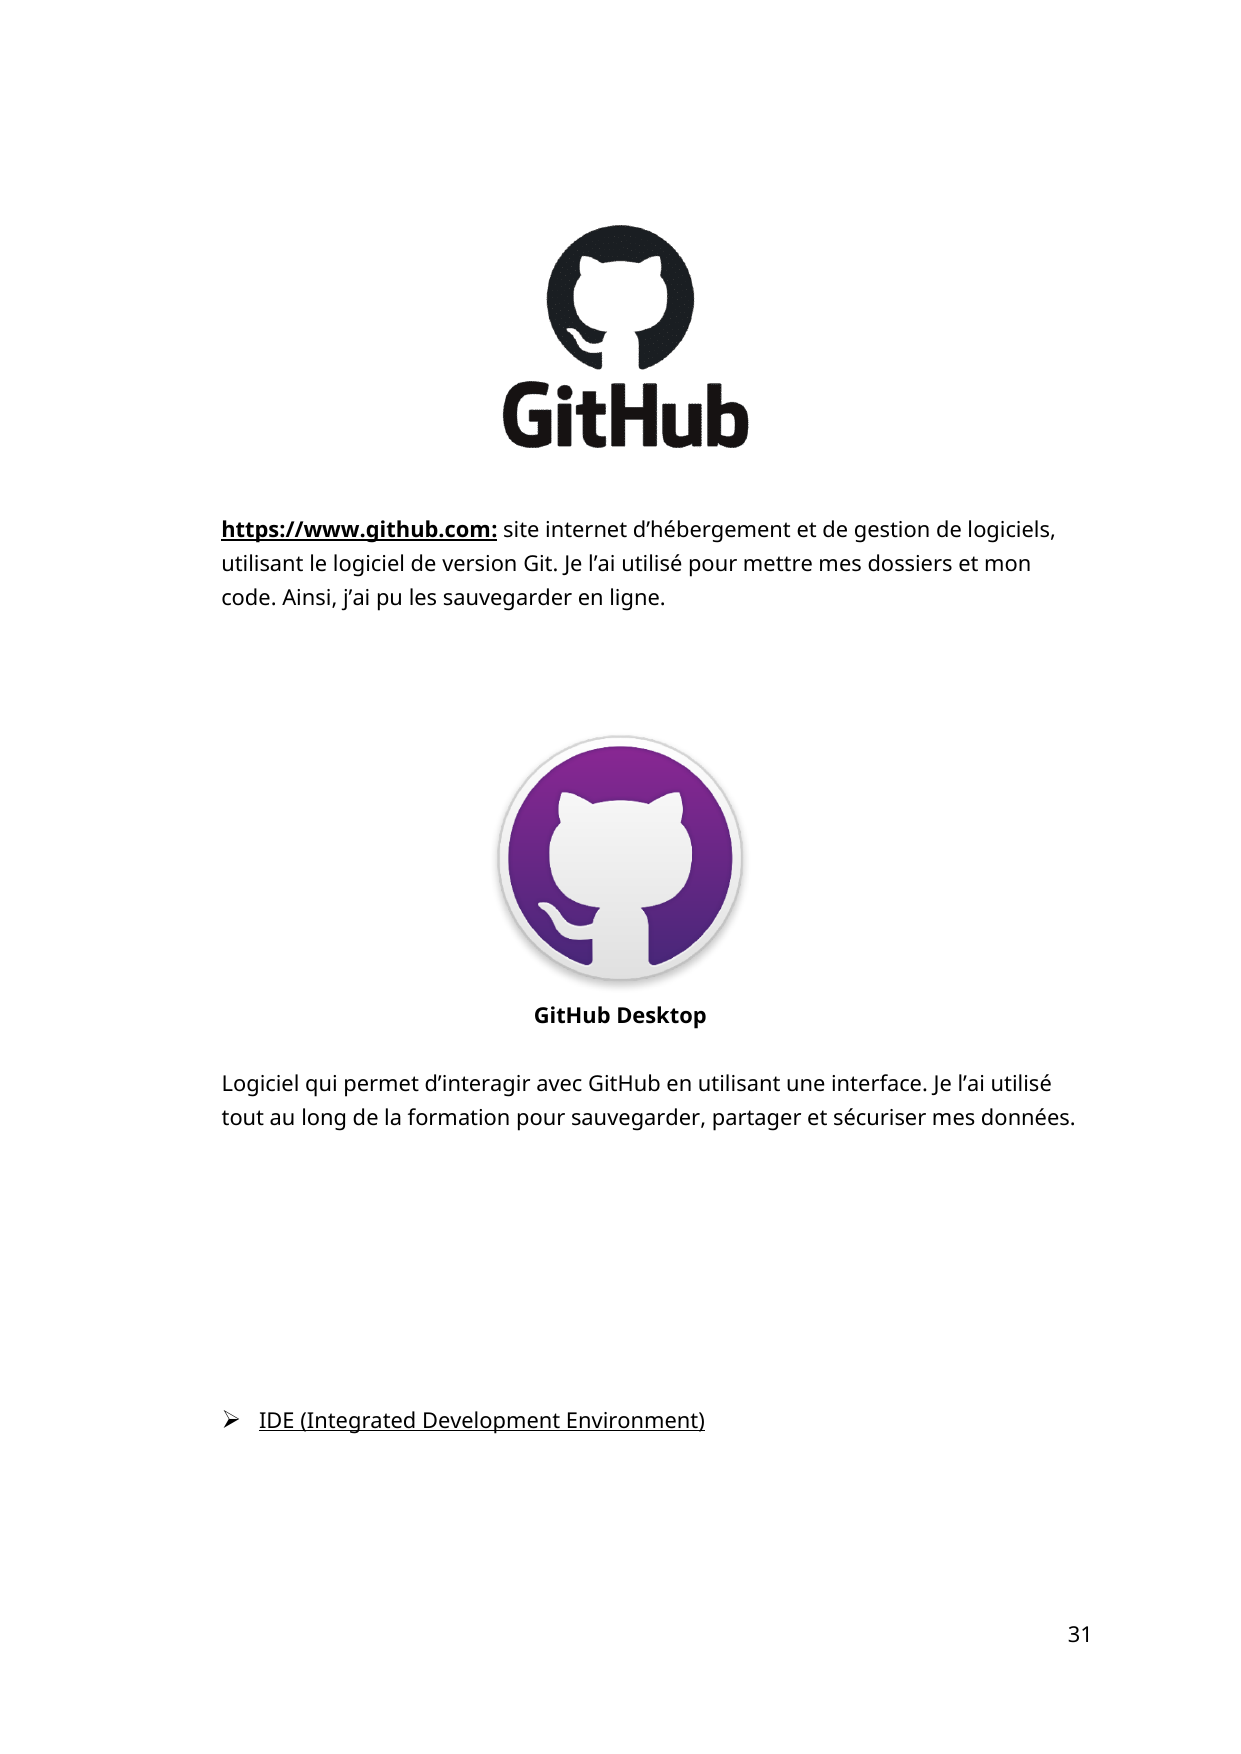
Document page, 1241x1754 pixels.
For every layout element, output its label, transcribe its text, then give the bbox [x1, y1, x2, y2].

text GitHub Desktop [148, 1000, 1093, 1029]
picture [482, 720, 758, 996]
text https://www.github.com: site internet d’hébergement et de gestion de logiciels, utilisant le logiciel de version Git. Je l’ai utilisé pour mettre mes dossiers et mon code. Ainsi, j’ai pu les sauvegarder en ligne. [221, 514, 1093, 612]
text Logiciel qui permet d’interagir avec GitHub en utilisant une interface. Je l’ai utilisé tout au long de la formation pour sauvegarder, partager et sécuriser mes données. [221, 1068, 1093, 1132]
picture [378, 216, 862, 458]
list IDE (Integrated Development Environment) [221, 1405, 1093, 1434]
